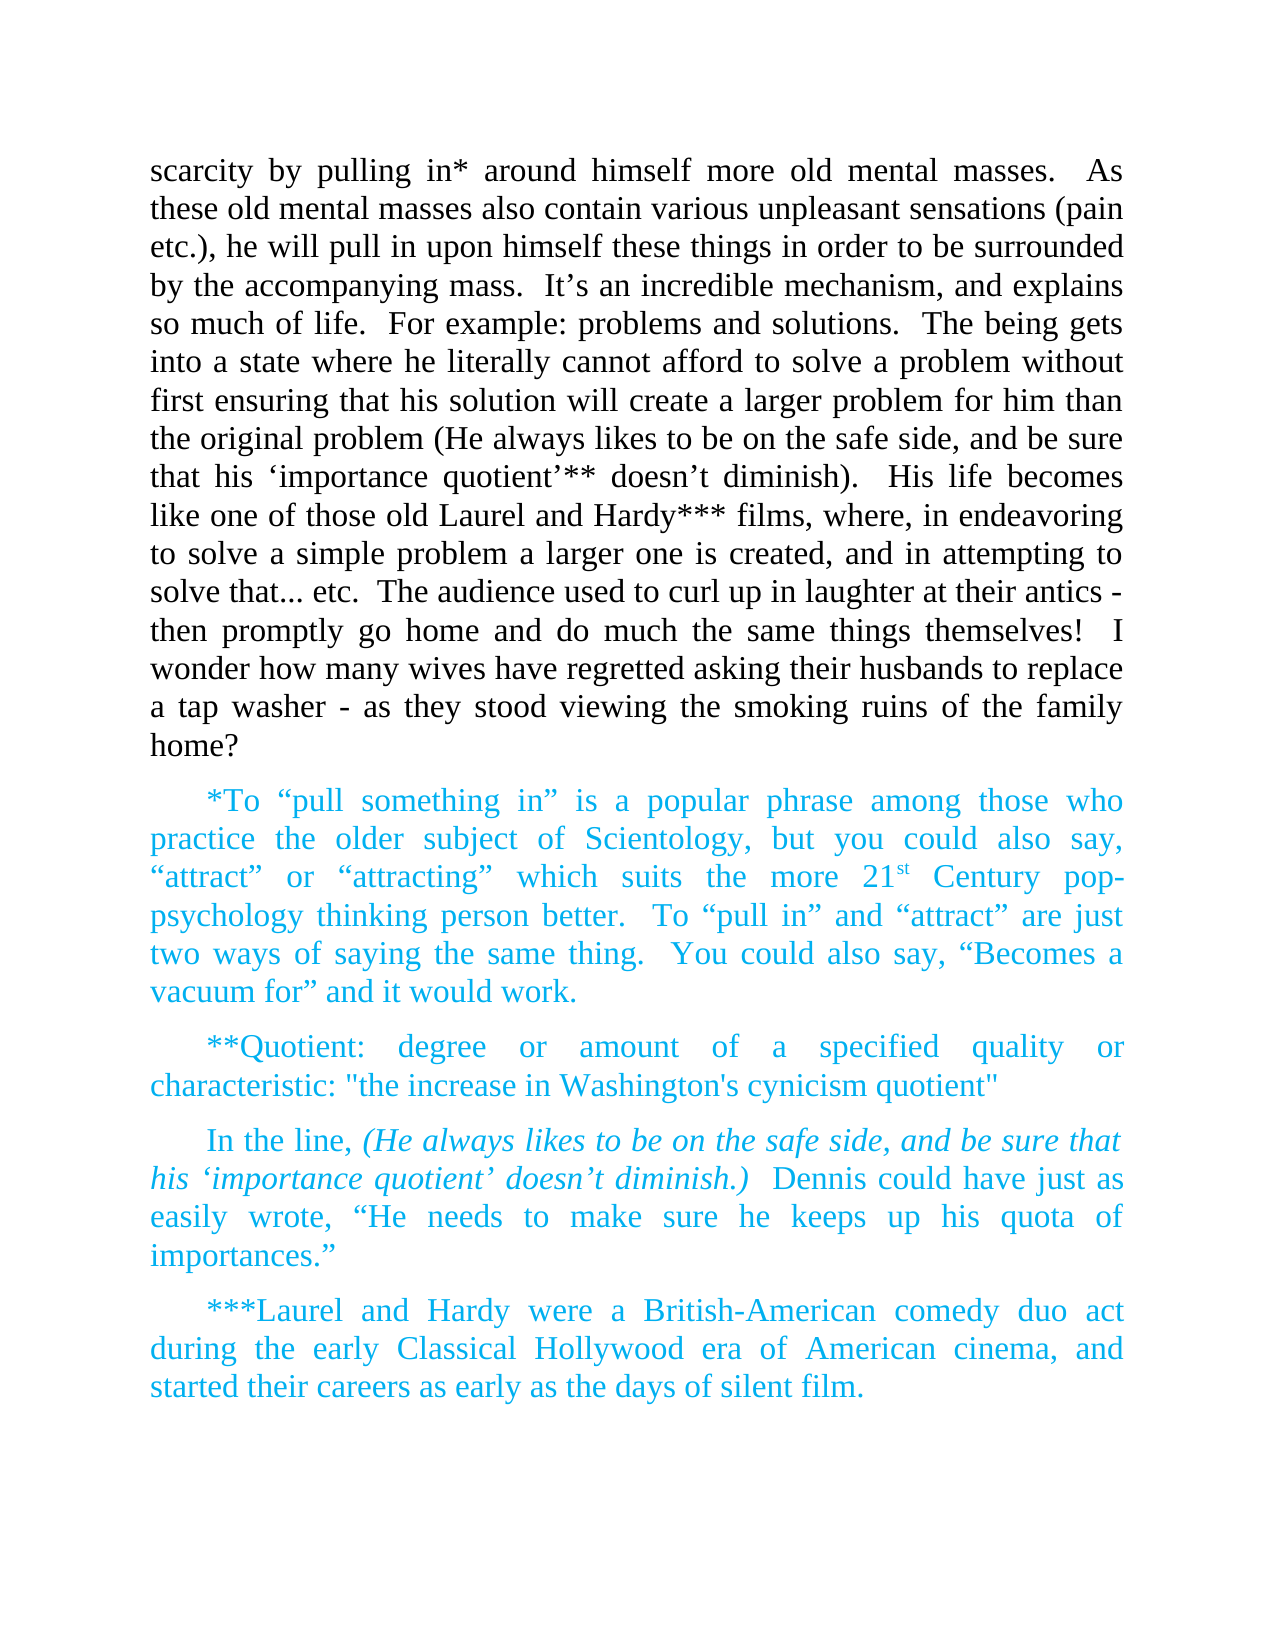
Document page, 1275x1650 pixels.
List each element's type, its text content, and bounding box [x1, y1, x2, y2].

text *To “pull something in” is a popular phrase among those who practice the older subject of Scientology, but you could also say, “attract” or “attracting” which suits the more 21st Century pop-psychology thinking person better. To “pull in” and “attract” are just two ways of saying the same thing. You could also say, “Becomes a vacuum for” and it would work. [150, 780, 1125, 1010]
text ***Laurel and Hardy were a British-American comedy duo act during the early Classical Hollywood era of American cinema, and started their careers as early as the days of silent film. [150, 1290, 1125, 1405]
text In the line, (He always likes to be on the safe side, and be sure that his ‘importance quotient’ doesn’t diminish.) Dennis could have just as easily wrote, “He needs to make sure he keeps up his quota of importances.” [150, 1120, 1125, 1273]
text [150, 150, 1125, 763]
text **Quotient: degree or amount of a specified quality or characteristic: "the increase in Washington's cynicism quotient" [150, 1027, 1125, 1103]
